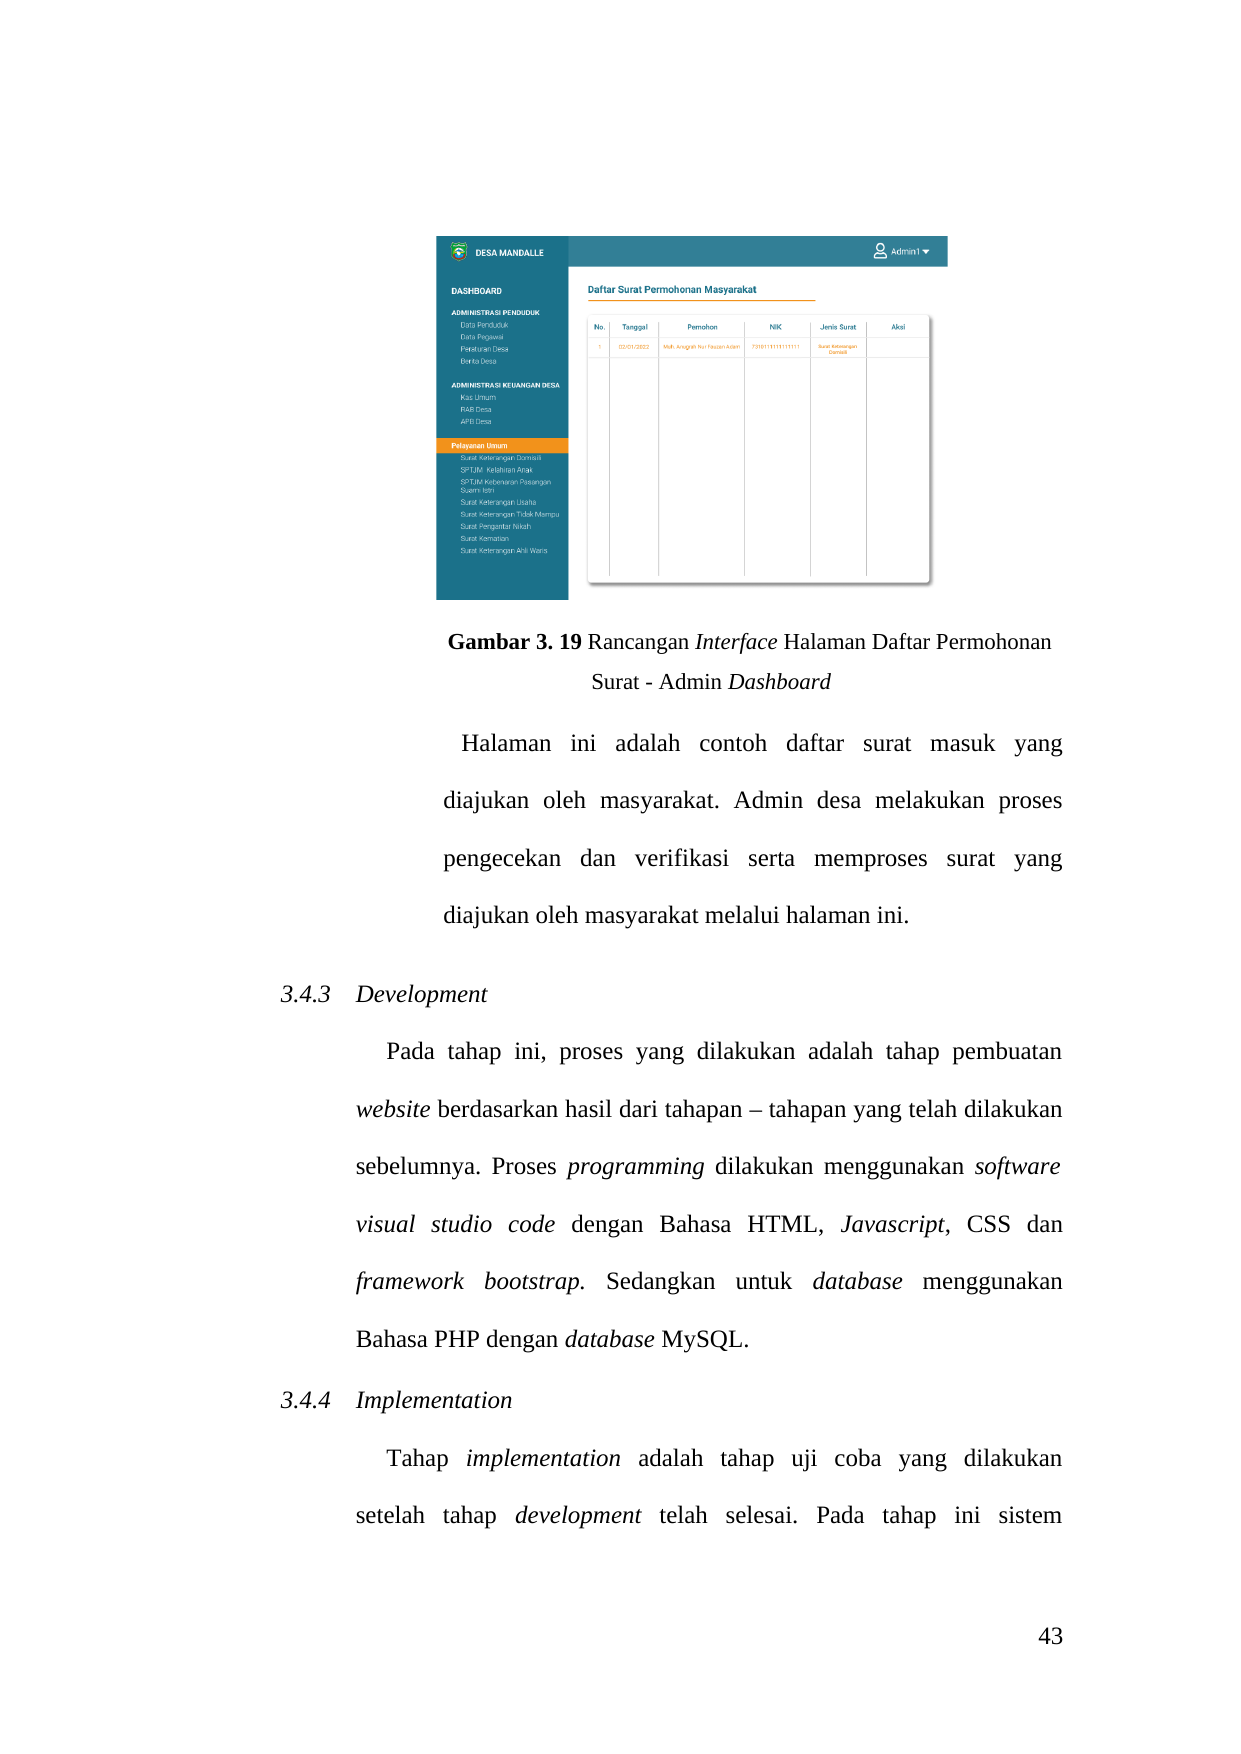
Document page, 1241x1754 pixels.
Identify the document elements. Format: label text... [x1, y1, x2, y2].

text Development [281, 979, 1063, 1008]
list Pada tahap ini, proses yang dilakukan adalah tahap pembuatan website berdasarkan hasil dari tahapan – tahapan yang telah dilakukan sebelumnya. Proses programming dilakukan menggunakan software visual studio code dengan Bahasa HTML, Javascript, CSS dan framework bootstrap. Sedangkan untuk database menggunakan Bahasa PHP dengan database MySQL. [356, 1036, 1063, 1353]
text Gambar 3. 19 Rancangan Interface Halaman Daftar Permohonan Surat - Admin Dashboard [361, 628, 1063, 694]
picture [436, 236, 948, 600]
text Implementation [281, 1386, 1063, 1414]
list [356, 1443, 1063, 1529]
text Halaman ini adalah contoh daftar surat masuk yang diajukan oleh masyarakat. Admin desa melakukan proses pengecekan dan verifikasi serta memproses surat yang diajukan oleh masyarakat melalui halaman ini. [443, 728, 1063, 929]
